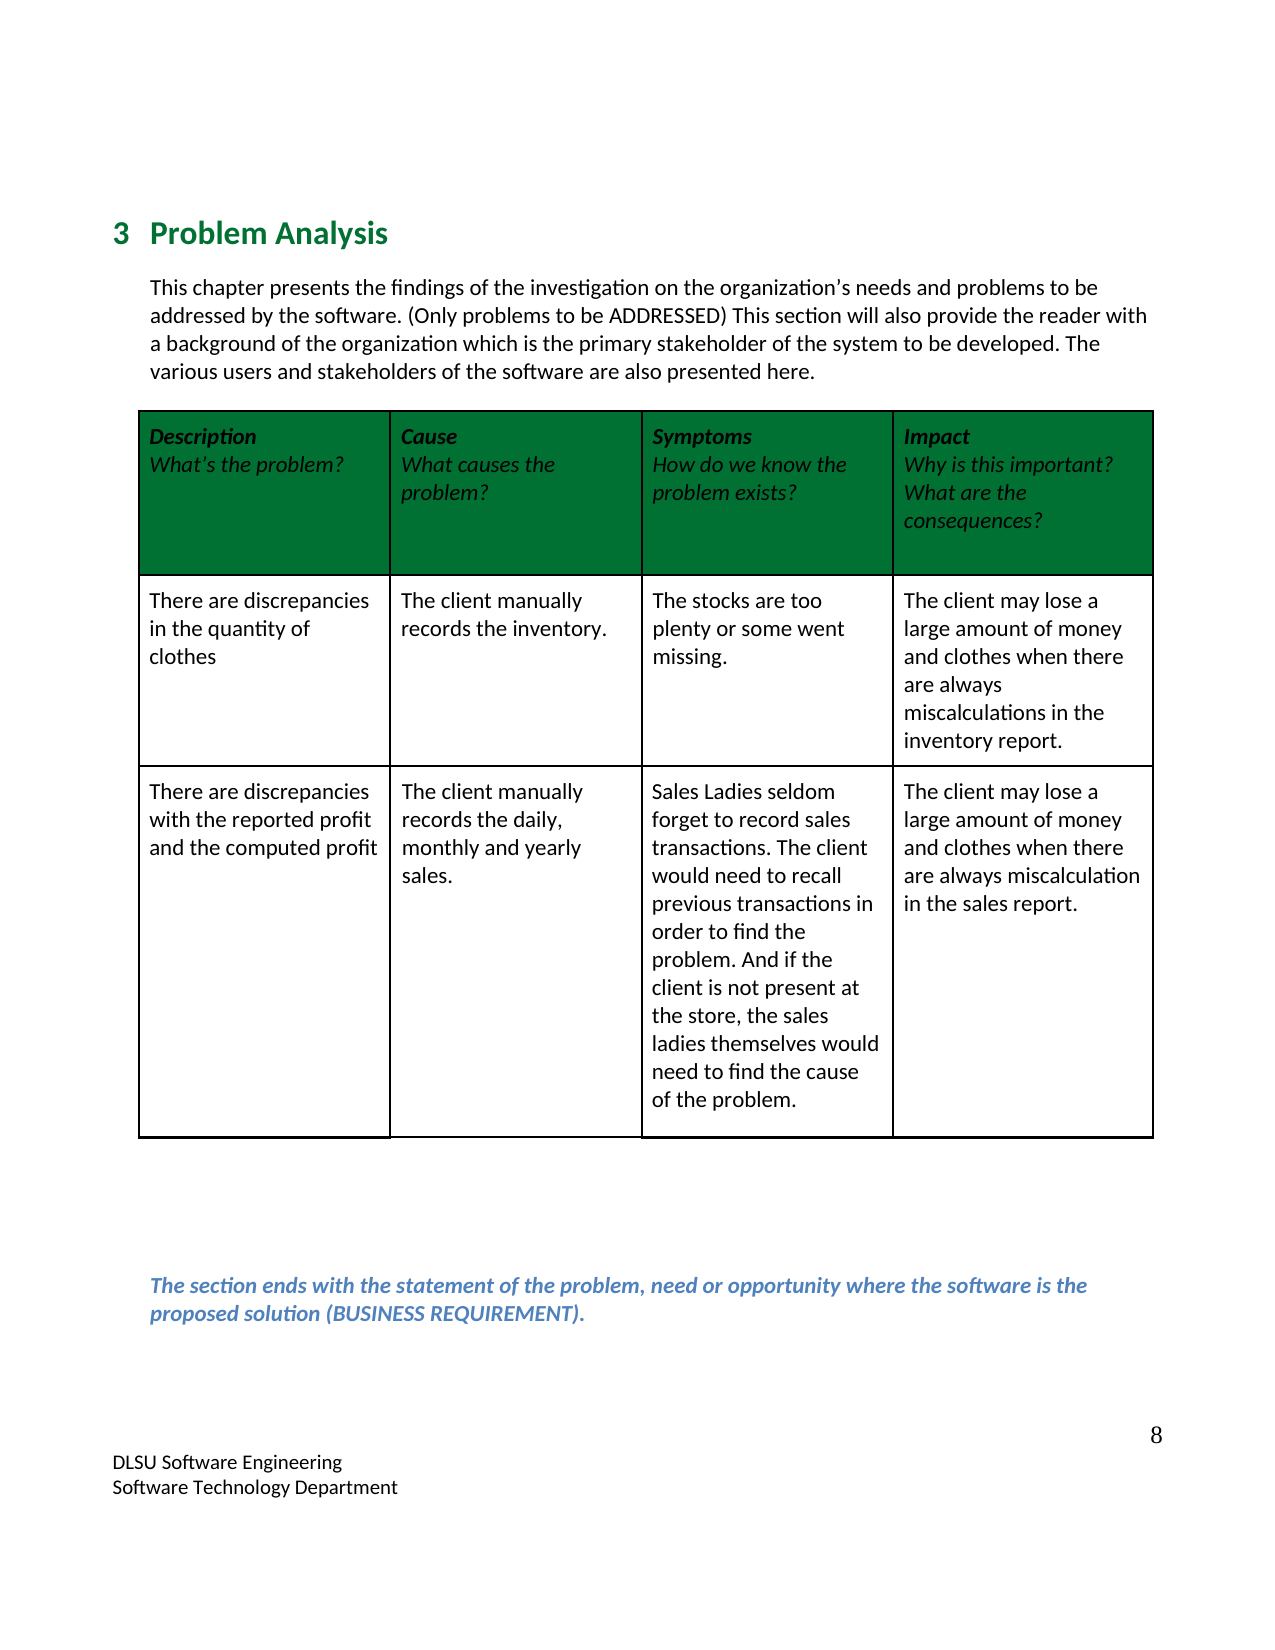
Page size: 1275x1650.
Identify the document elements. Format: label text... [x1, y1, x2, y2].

table_cell The client may lose a large amount of money and clothes when there are always miscalculations in the inventory report. [894, 576, 1152, 765]
table_cell The client manually records the inventory. [391, 576, 641, 765]
table_header Impact Why is this important? What are the consequences? [894, 412, 1152, 574]
table_cell There are discrepancies in the quantity of clothes [140, 576, 389, 765]
text The section ends with the statement of the problem, need or opportunity where the software is the proposed solution (BUSINESS REQUIREMENT). [150, 1271, 1162, 1327]
table_header Symptoms How do we know the problem exists? [643, 412, 892, 574]
text This chapter presents the findings of the investigation on the organization’s needs and problems to be addressed by the software. (Only problems to be ADDRESSED) This section will also provide the reader with a background of the organization which is the primary stakeholder of the system to be developed. The various users and stakeholders of the software are also presented here. [150, 273, 1162, 385]
table_cell There are discrepancies with the reported profit and the computed profit [140, 767, 389, 1136]
table_cell Sales Ladies seldom forget to record sales transactions. The client would need to recall previous transactions in order to find the problem. And if the client is not present at the store, the sales ladies themselves would need to find the cause of the problem. [643, 767, 892, 1136]
table_cell The client manually records the daily, monthly and yearly sales. [391, 767, 641, 1136]
table_cell The stocks are too plenty or some went missing. [643, 576, 892, 765]
table_header Cause What causes the problem? [391, 412, 641, 574]
table_header Description What’s the problem? [140, 412, 389, 574]
table_cell The client may lose a large amount of money and clothes when there are always miscalculation in the sales report. [894, 767, 1152, 1136]
list Problem Analysis [112, 212, 1162, 252]
